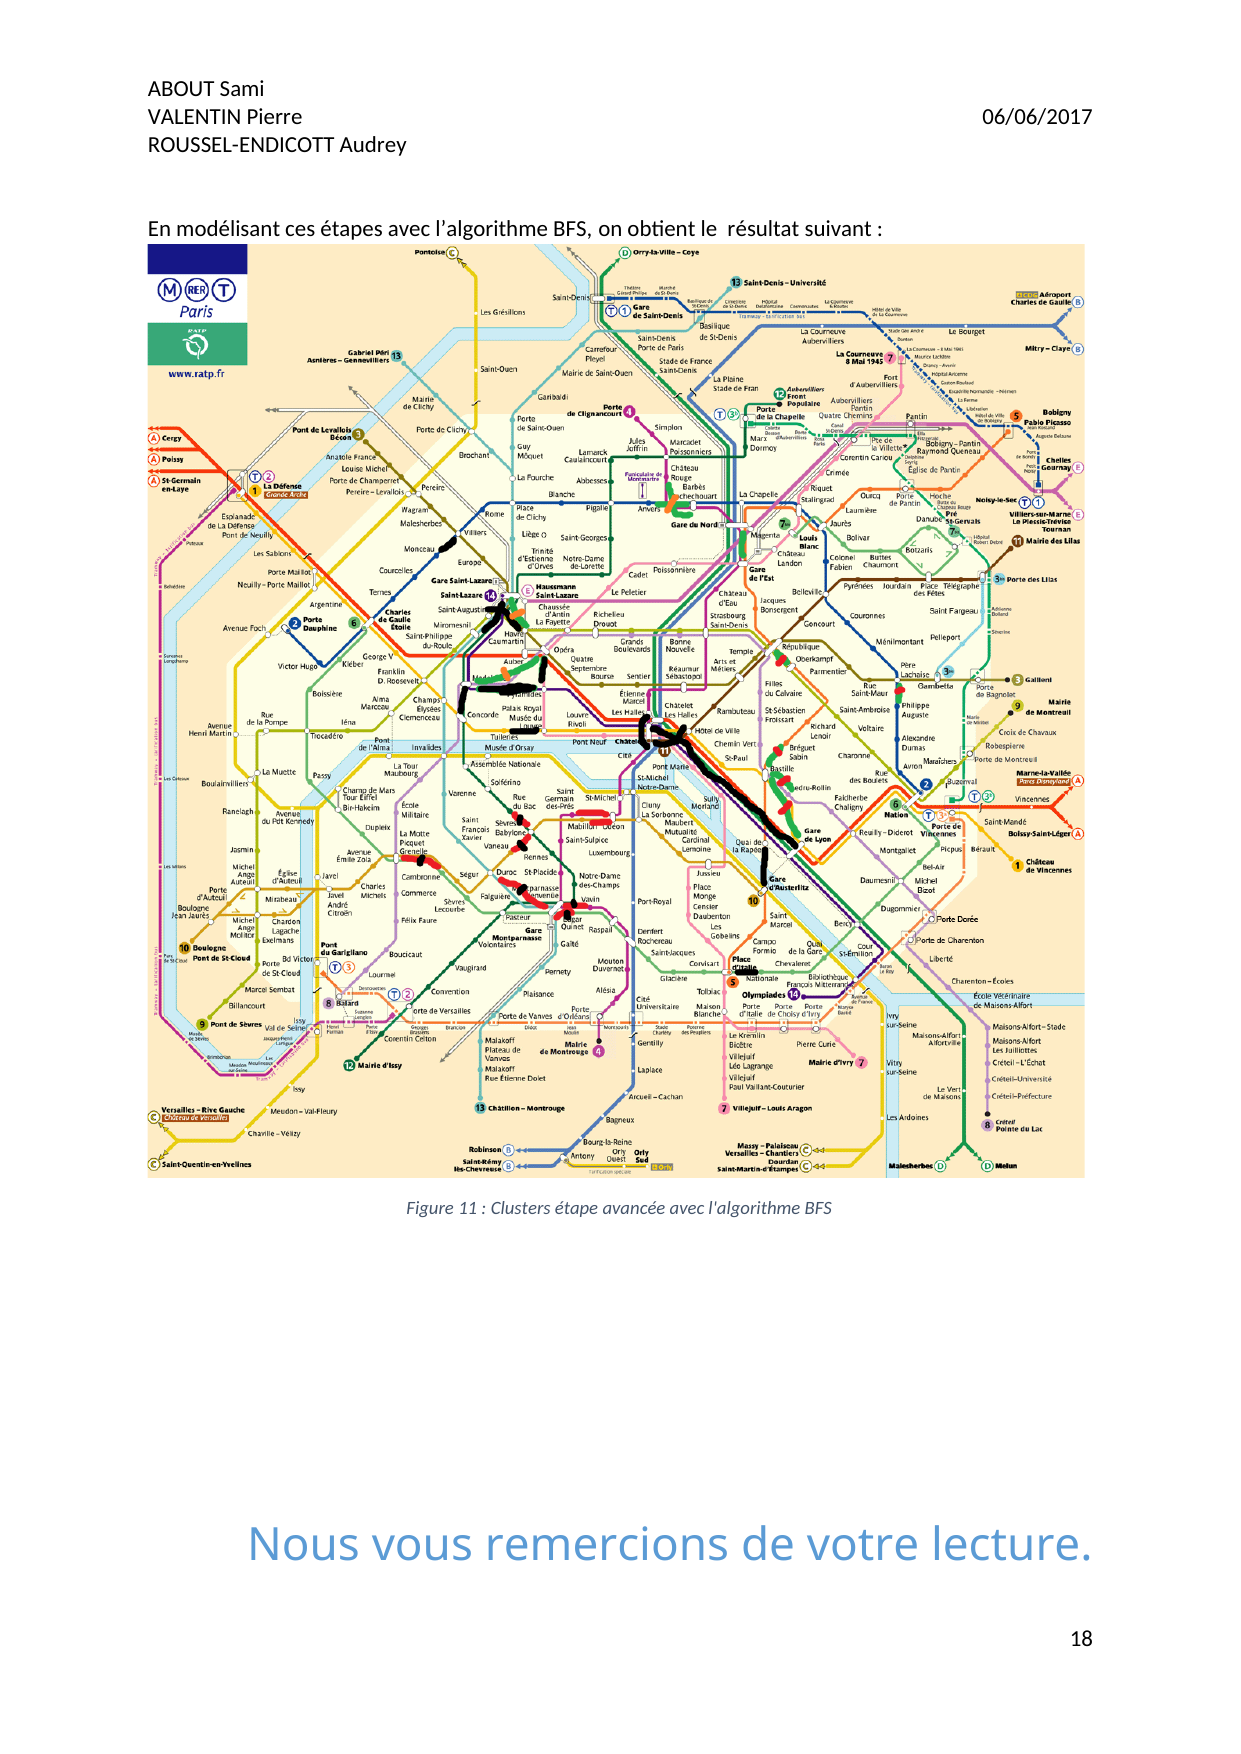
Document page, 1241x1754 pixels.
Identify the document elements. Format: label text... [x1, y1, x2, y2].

text Nous vous remercions de votre lecture. [148, 1512, 1093, 1574]
text Figure 11 : Clusters étape avancée avec l'algorithme BFS [148, 1196, 1093, 1219]
picture [147, 244, 1085, 1178]
